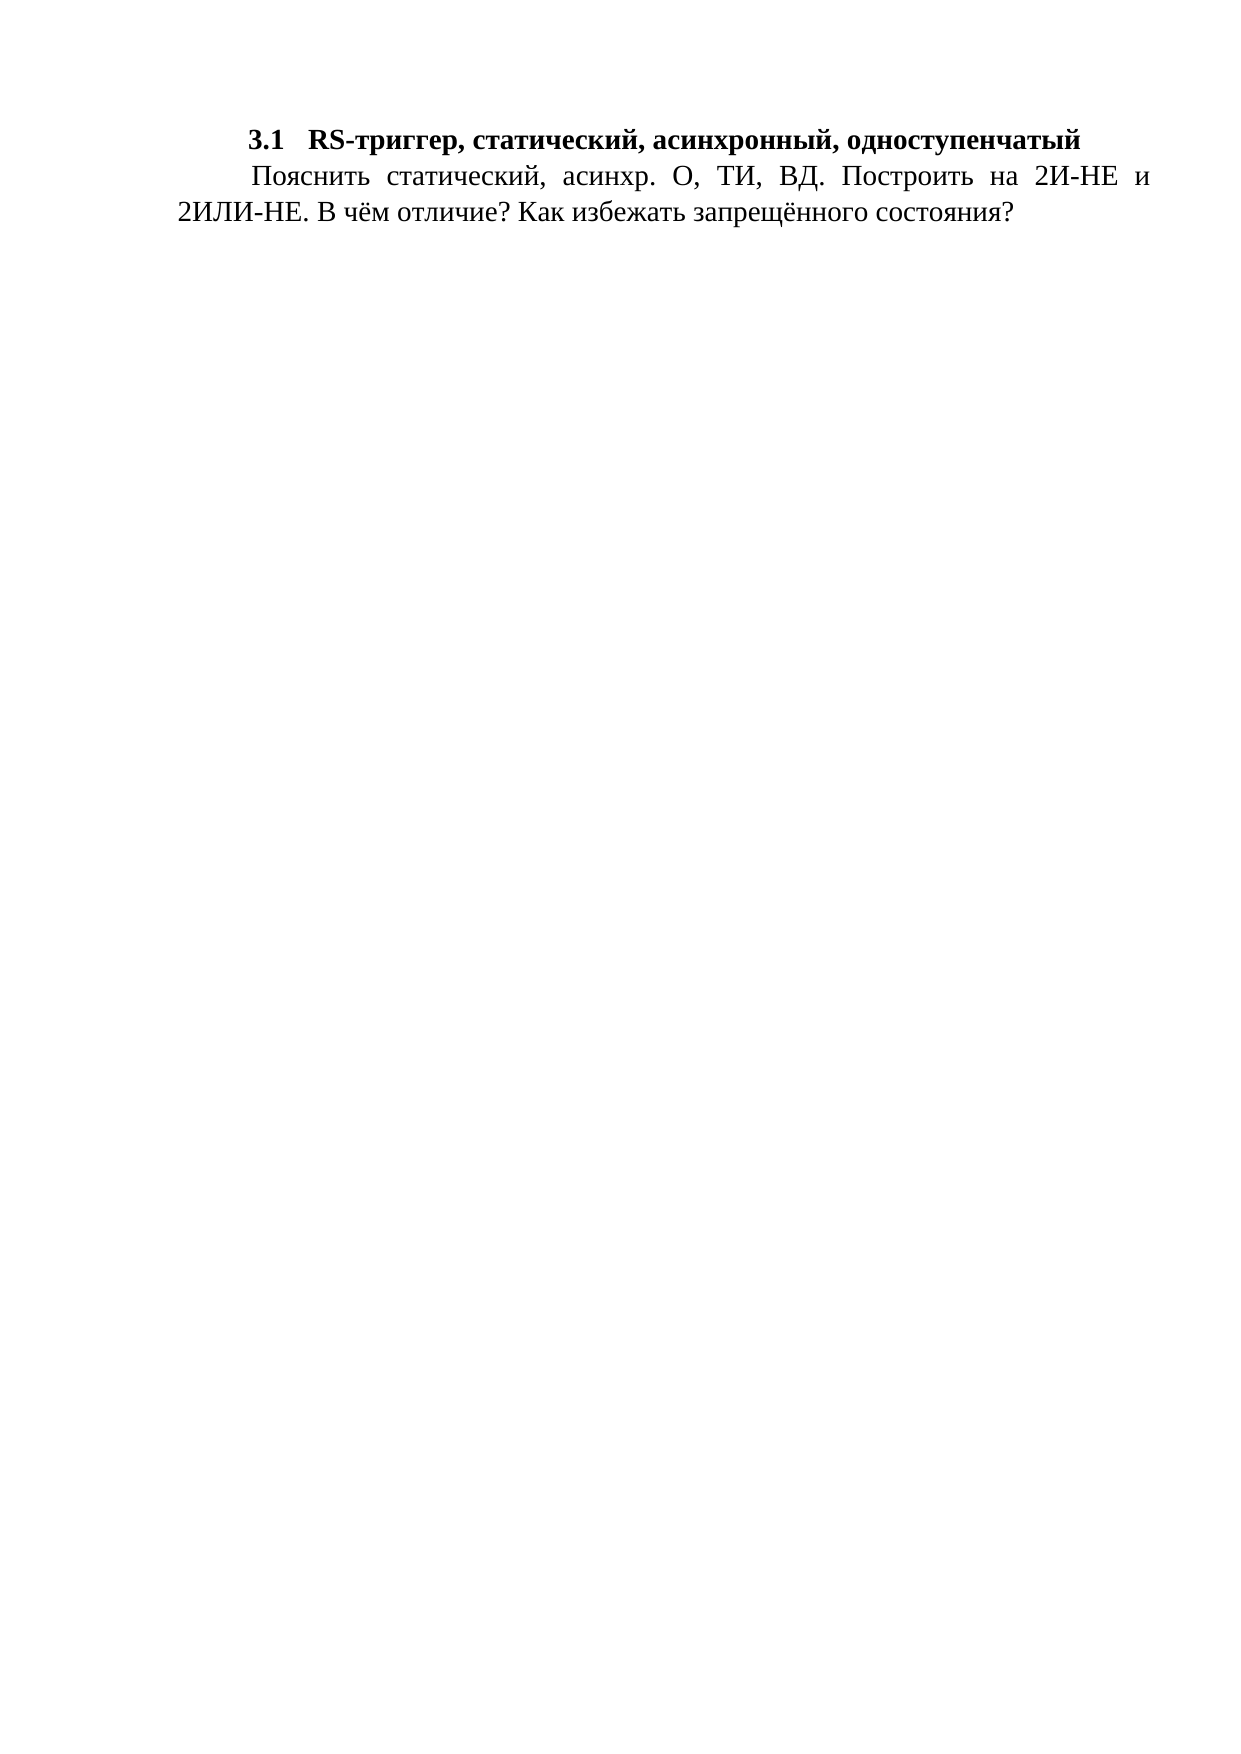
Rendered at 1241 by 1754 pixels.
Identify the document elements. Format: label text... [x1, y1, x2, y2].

subtitle RS-триггер, статический, асинхронный, одноступенчатый [177, 122, 1152, 156]
text Пояснить статический, асинхр. О, ТИ, ВД. Построить на 2И-НЕ и 2ИЛИ-НЕ. В чём отличие? Как избежать запрещённого состояния? [177, 158, 1152, 228]
